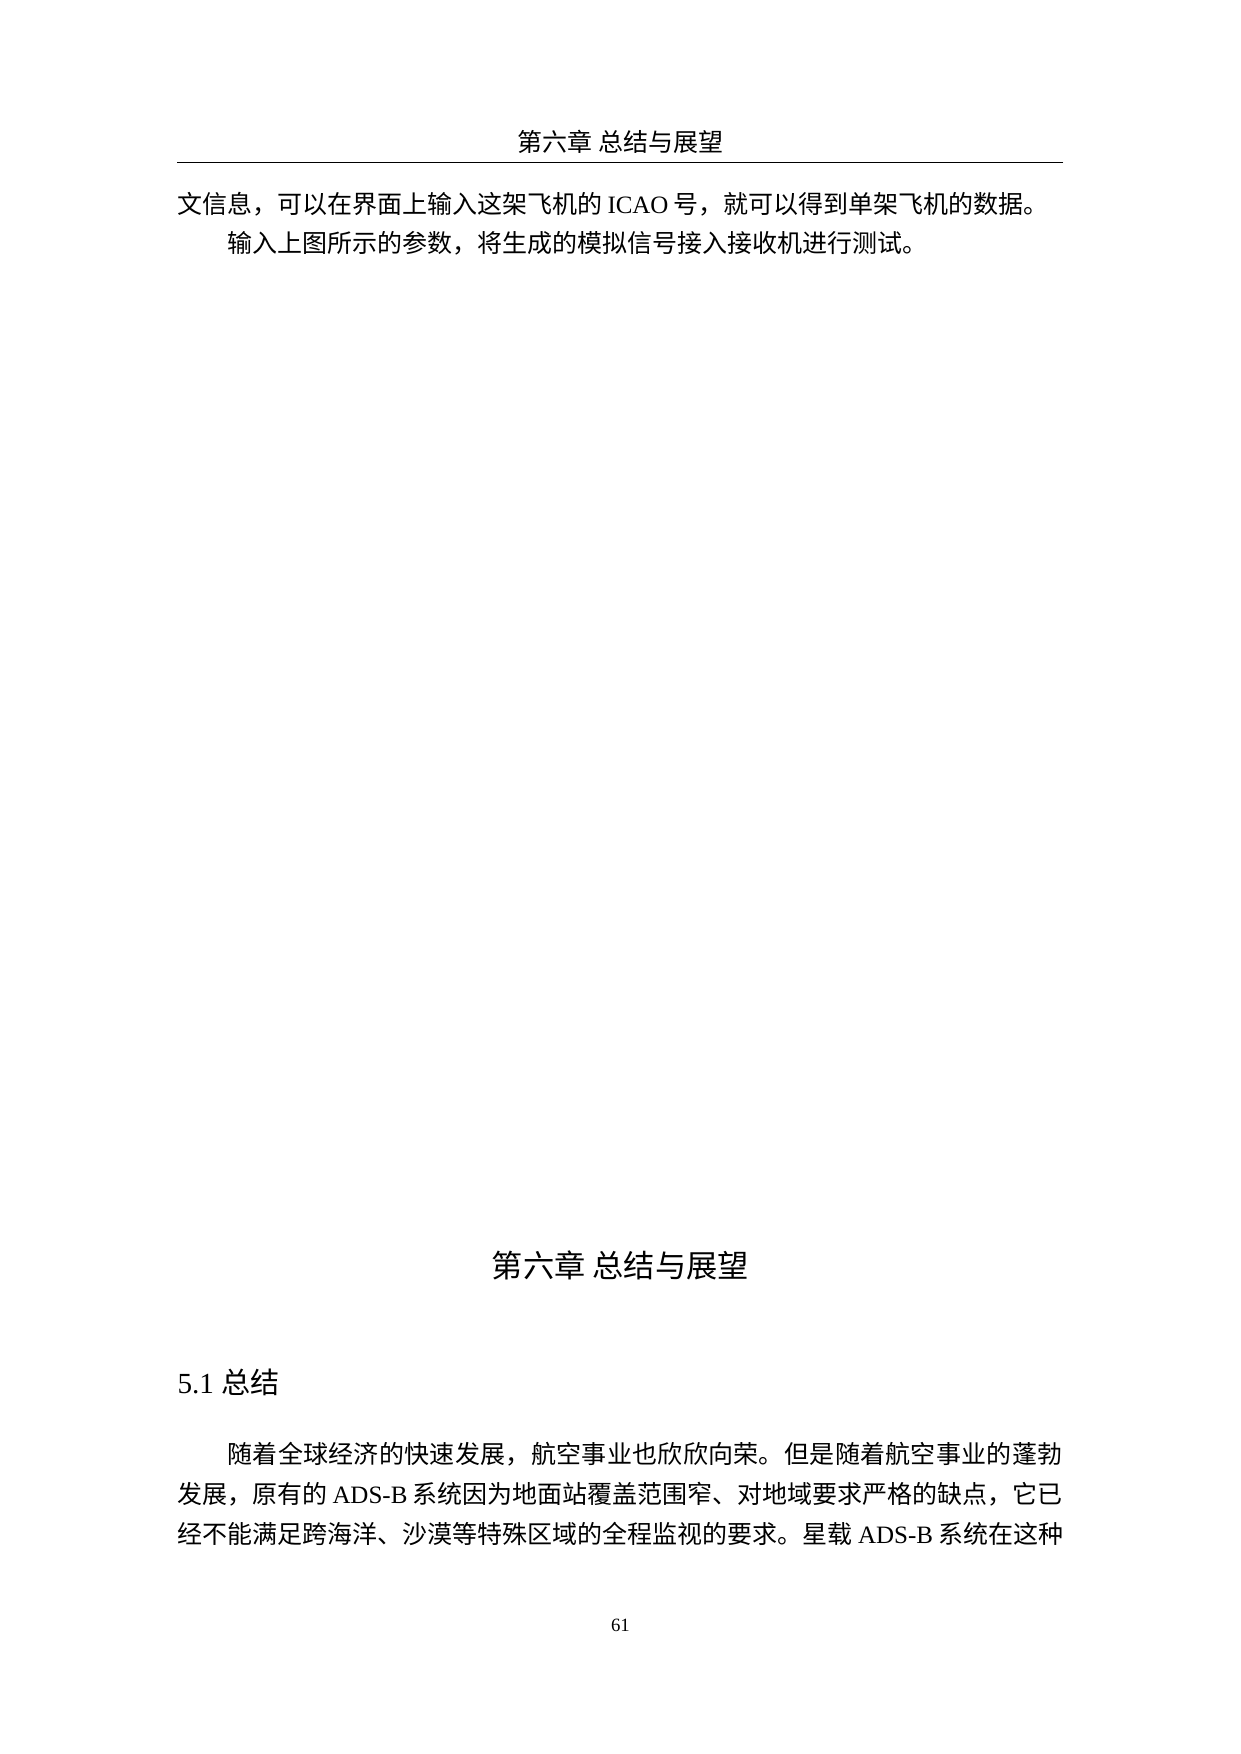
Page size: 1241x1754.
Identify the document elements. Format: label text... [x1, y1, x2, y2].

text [177, 1433, 1063, 1552]
text 第六章 总结与展望 [177, 1224, 1063, 1304]
text 5.1 总结 [177, 1341, 1063, 1421]
text 输入上图所示的参数，将生成的模拟信号接入接收机进行测试。 [177, 222, 1063, 262]
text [177, 182, 1063, 222]
